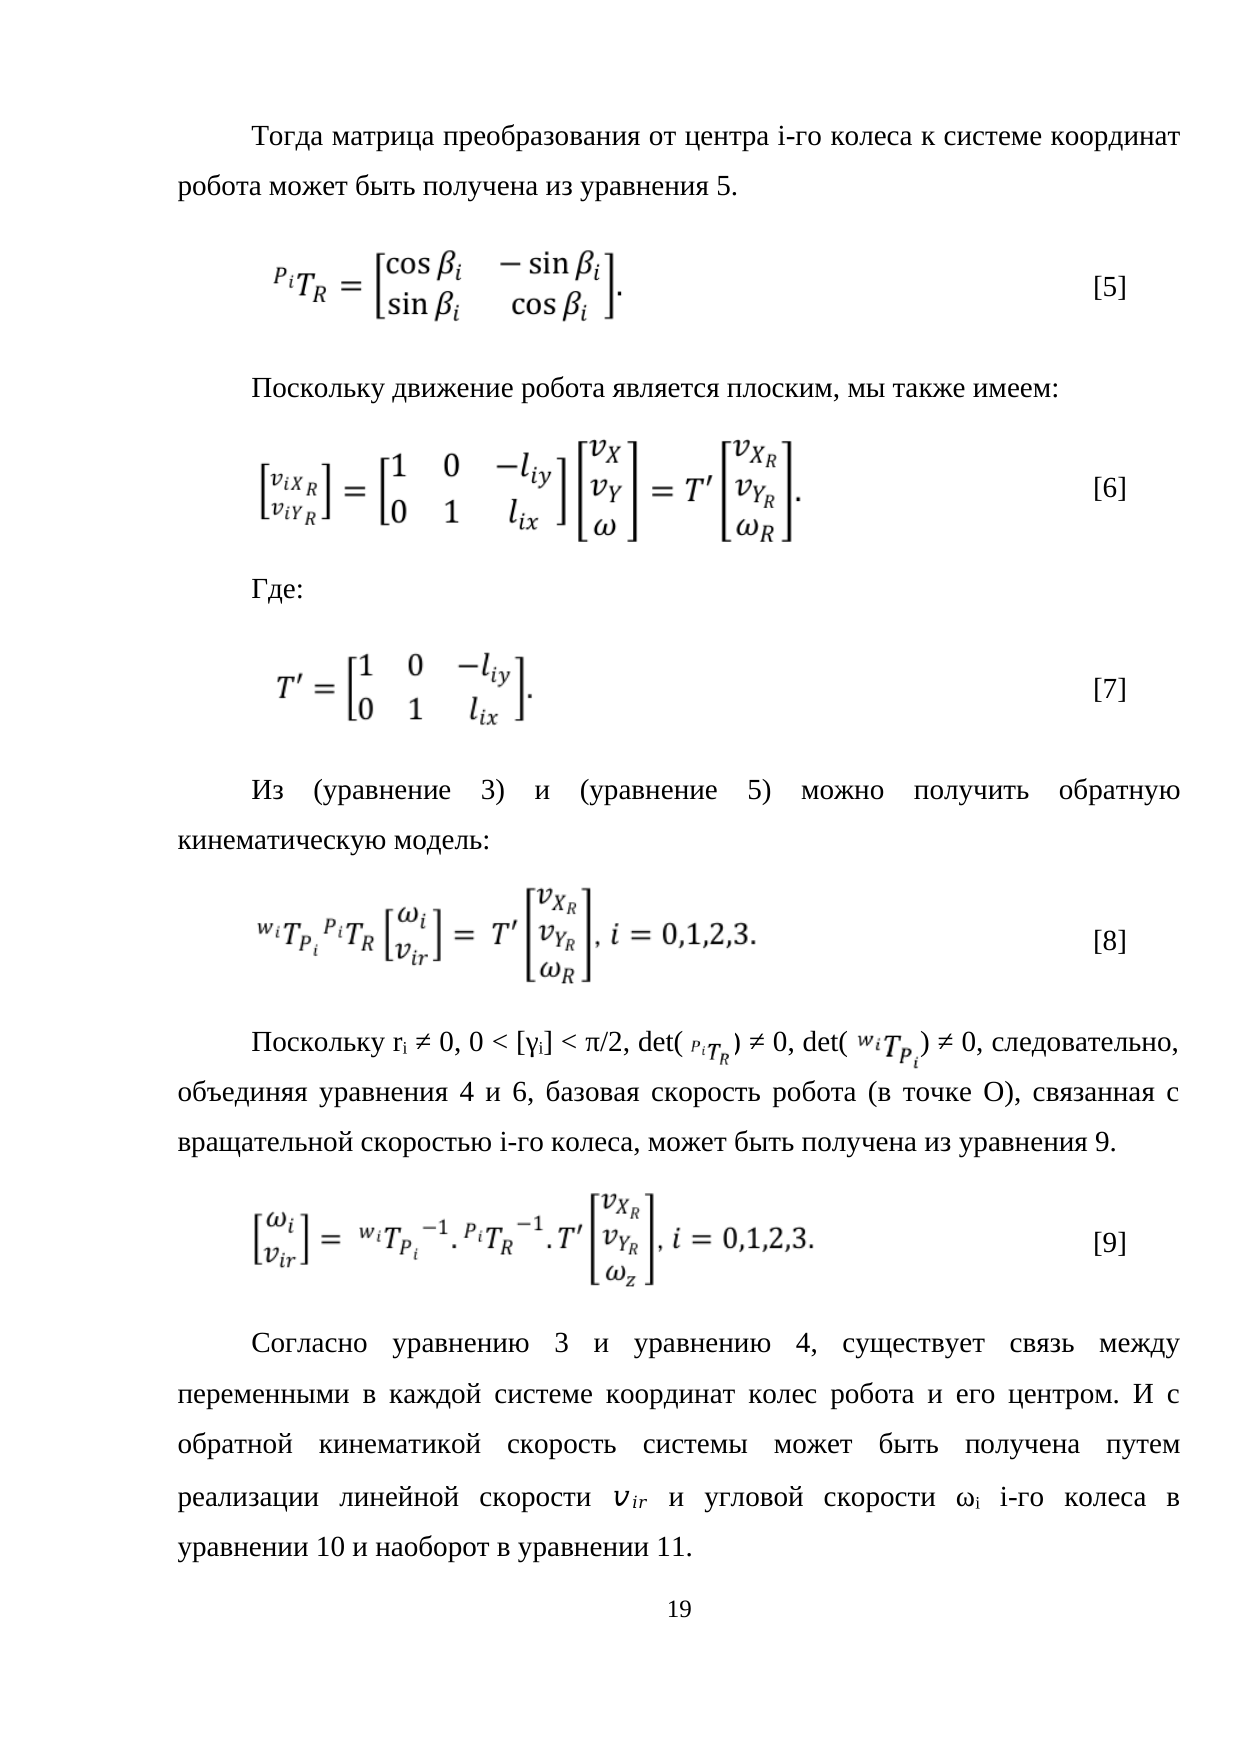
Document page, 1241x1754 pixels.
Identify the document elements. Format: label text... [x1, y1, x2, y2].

picture [246, 633, 540, 746]
picture [217, 1179, 824, 1298]
picture [260, 246, 642, 335]
picture [688, 1024, 735, 1078]
text Согласно уравнению 3 и уравнению 4, существует связь между переменными в каждой системе координат колес робота и его центром. И с обратной кинематикой скорость системы может быть получена путем реализации линейной скорости 𝑣𝑖𝑟 и угловой скорости ωᵢ i-го колеса в уравнении 10 и наоборот в уравнении 11. [177, 1326, 1181, 1563]
text Где: [177, 571, 1181, 604]
text Поскольку движение робота является плоским, мы также имеем: [177, 370, 1181, 403]
picture [237, 421, 805, 552]
text Тогда матрица преобразования от центра i-го колеса к системе координат робота может быть получена из уравнения 5. [177, 118, 1181, 202]
picture [854, 1024, 920, 1072]
text Поскольку rᵢ ≠ 0, 0 < [γᵢ] < π/2, det( ) ≠ 0, det( ) ≠ 0, следовательно, объединяя уравнения 4 и 6, базовая скорость робота (в точке O), связанная с вращательной скоростью i-го колеса, может быть получена из уравнения 9. [177, 1024, 1181, 1158]
text Из (уравнение 3) и (уравнение 5) можно получить обратную кинематическую модель: [177, 772, 1181, 856]
picture [237, 871, 771, 990]
